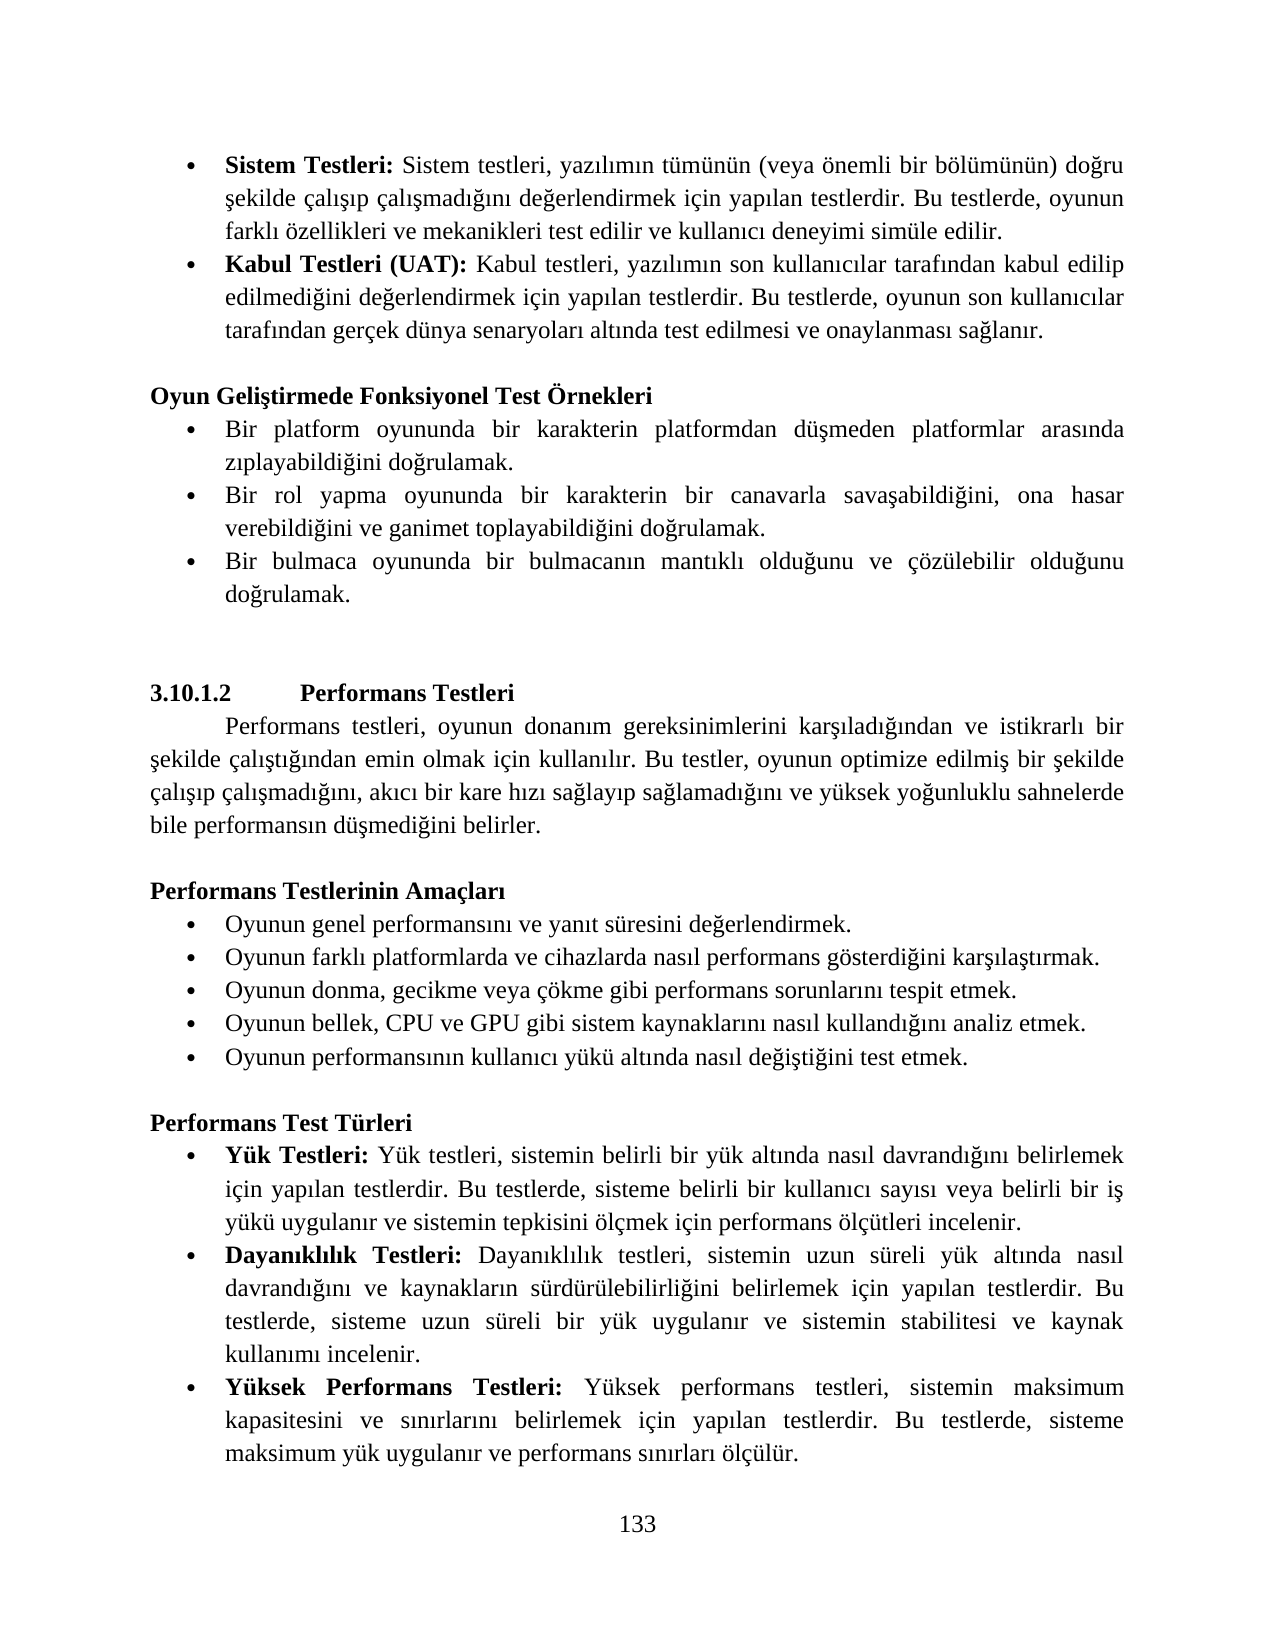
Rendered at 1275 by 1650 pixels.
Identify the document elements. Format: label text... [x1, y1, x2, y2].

list Dayanıklılık Testleri: Dayanıklılık testleri, sistemin uzun süreli yük altında nasıl davrandığını ve kaynakların sürdürülebilirliğini belirlemek için yapılan testlerdir. Bu testlerde, sisteme uzun süreli bir yük uygulanır ve sistemin stabilitesi ve kaynak kullanımı incelenir. [187, 1240, 1125, 1367]
text Performans Testlerinin Amaçları [150, 876, 1125, 905]
list Kabul Testleri (UAT): Kabul testleri, yazılımın son kullanıcılar tarafından kabul edilip edilmediğini değerlendirmek için yapılan testlerdir. Bu testlerde, oyunun son kullanıcılar tarafından gerçek dünya senaryoları altında test edilmesi ve onaylanması sağlanır. [187, 249, 1125, 344]
list Bir platform oyununda bir karakterin platformdan düşmeden platformlar arasında zıplayabildiğini doğrulamak. [187, 414, 1125, 476]
list Yük Testleri: Yük testleri, sistemin belirli bir yük altında nasıl davrandığını belirlemek için yapılan testlerdir. Bu testlerde, sisteme belirli bir kullanıcı sayısı veya belirli bir iş yükü uygulanır ve sistemin tepkisini ölçmek için performans ölçütleri incelenir. [187, 1141, 1125, 1235]
list Performans Testleri [150, 678, 1125, 707]
list Oyunun genel performansını ve yanıt süresini değerlendirmek. [187, 909, 1125, 938]
list Oyunun donma, gecikme veya çökme gibi performans sorunlarını tespit etmek. [187, 976, 1125, 1004]
list Oyunun farklı platformlarda ve cihazlarda nasıl performans gösterdiğini karşılaştırmak. [187, 942, 1125, 971]
list Sistem Testleri: Sistem testleri, yazılımın tümünün (veya önemli bir bölümünün) doğru şekilde çalışıp çalışmadığını değerlendirmek için yapılan testlerdir. Bu testlerde, oyunun farklı özellikleri ve mekanikleri test edilir ve kullanıcı deneyimi simüle edilir. [187, 150, 1125, 245]
text Performans Test Türleri [150, 1108, 1125, 1136]
list Oyunun bellek, CPU ve GPU gibi sistem kaynaklarını nasıl kullandığını analiz etmek. [187, 1008, 1125, 1037]
list Yüksek Performans Testleri: Yüksek performans testleri, sistemin maksimum kapasitesini ve sınırlarını belirlemek için yapılan testlerdir. Bu testlerde, sisteme maksimum yük uygulanır ve performans sınırları ölçülür. [187, 1372, 1125, 1467]
list Oyunun performansının kullanıcı yükü altında nasıl değiştiğini test etmek. [187, 1042, 1125, 1070]
list Bir bulmaca oyununda bir bulmacanın mantıklı olduğunu ve çözülebilir olduğunu doğrulamak. [187, 546, 1125, 608]
list Bir rol yapma oyununda bir karakterin bir canavarla savaşabildiğini, ona hasar verebildiğini ve ganimet toplayabildiğini doğrulamak. [187, 480, 1125, 542]
text Oyun Geliştirmede Fonksiyonel Test Örnekleri [150, 381, 1125, 410]
text Performans testleri, oyunun donanım gereksinimlerini karşıladığından ve istikrarlı bir şekilde çalıştığından emin olmak için kullanılır. Bu testler, oyunun optimize edilmiş bir şekilde çalışıp çalışmadığını, akıcı bir kare hızı sağlayıp sağlamadığını ve yüksek yoğunluklu sahnelerde bile performansın düşmediğini belirler. [150, 711, 1125, 839]
